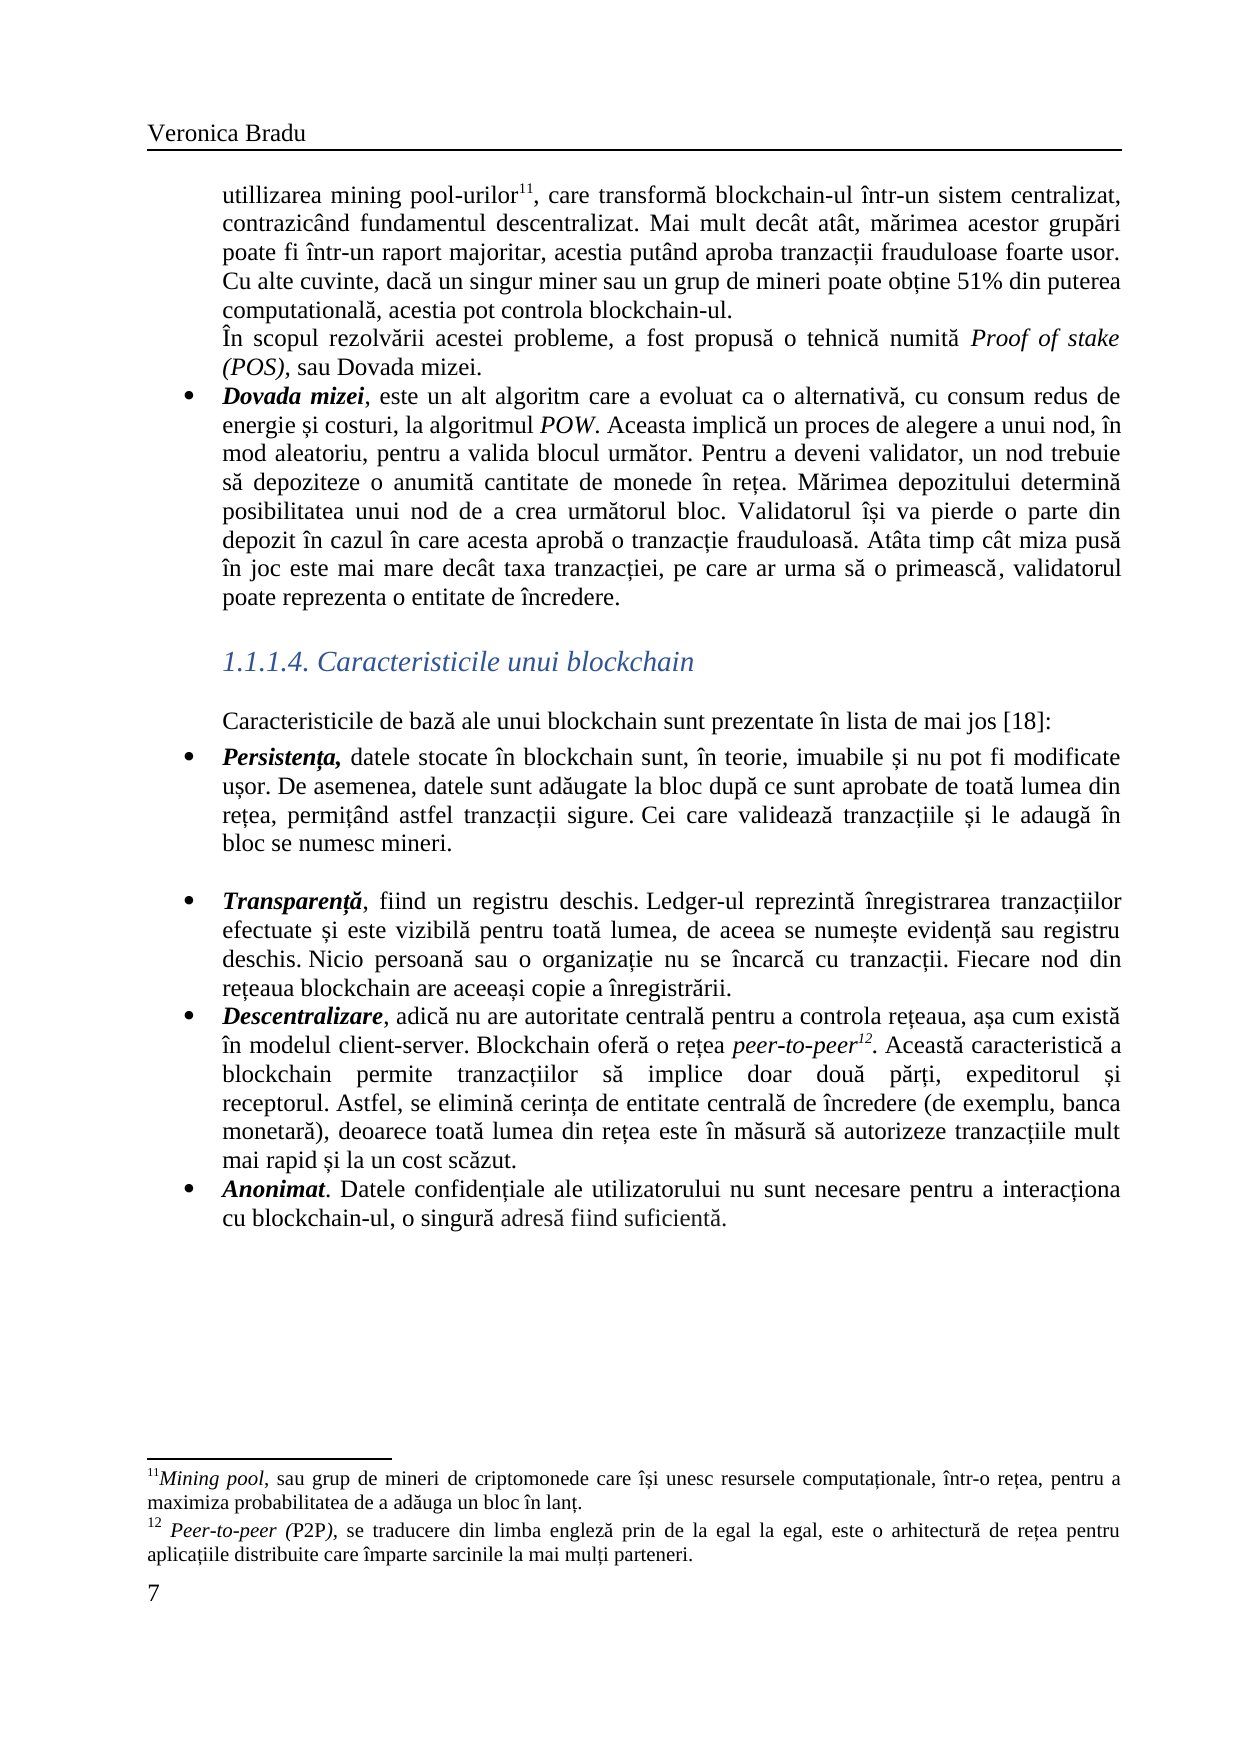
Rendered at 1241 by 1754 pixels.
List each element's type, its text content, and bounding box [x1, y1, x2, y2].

list Transparență, fiind un registru deschis. Ledger-ul reprezintă înregistrarea tranzacțiilor efectuate și este vizibilă pentru toată lumea, de aceea se numește evidență sau registru deschis. Nicio persoană sau o organizație nu se încarcă cu tranzacții. Fiecare nod din rețeaua blockchain are aceeași copie a înregistrării. [184, 886, 1122, 1001]
list Dovada mizei, este un alt algoritm care a evoluat ca o alternativă, cu consum redus de energie și costuri, la algoritmul POW. Aceasta implică un proces de alegere a unui nod, în mod aleatoriu, pentru a valida blocul următor. Pentru a deveni validator, un nod trebuie să depoziteze o anumită cantitate de monede în rețea. Mărimea depozitului determină posibilitatea unui nod de a crea următorul bloc. Validatorul își va pierde o parte din depozit în cazul în care acesta aprobă o tranzacție frauduloasă. Atâta timp cât miza pusă în joc este mai mare decât taxa tranzacției, pe care ar urma să o primească, validatorul poate reprezenta o entitate de încredere. [184, 381, 1122, 611]
list În scopul rezolvării acestei probleme, a fost propusă o tehnică numită Proof of stake (POS), sau Dovada mizei. [222, 323, 1122, 381]
list Persistența, datele stocate în blockchain sunt, în teorie, imuabile și nu pot fi modificate ușor. De asemenea, datele sunt adăugate la bloc după ce sunt aprobate de toată lumea din rețea, permițând astfel tranzacții sigure. Cei care validează tranzacțiile și le adaugă în bloc se numesc mineri. [184, 742, 1122, 857]
text Caracteristicile de bază ale unui blockchain sunt prezentate în lista de mai jos: [147, 706, 1122, 735]
subtitle 1.1.1.4. Caracteristicile unui blockchain [147, 644, 1122, 677]
list Descentralizare, adică nu are autoritate centrală pentru a controla rețeaua, așa cum există în modelul client-server. Blockchain oferă o rețea peer-to-peer. Această caracteristică a blockchain permite tranzacțiilor să implice doar două părți, expeditorul și receptorul. Astfel, se elimină cerința de entitate centrală de încredere (de exemplu, banca monetară), deoarece toată lumea din rețea este în măsură să autorizeze tranzacțiile mult mai rapid și la un cost scăzut. [184, 1001, 1122, 1174]
list Anonimat. Datele confidențiale ale utilizatorului nu sunt necesare pentru a interacționa cu blockchain-ul, o singură adresă fiind suficientă. [184, 1174, 1122, 1231]
